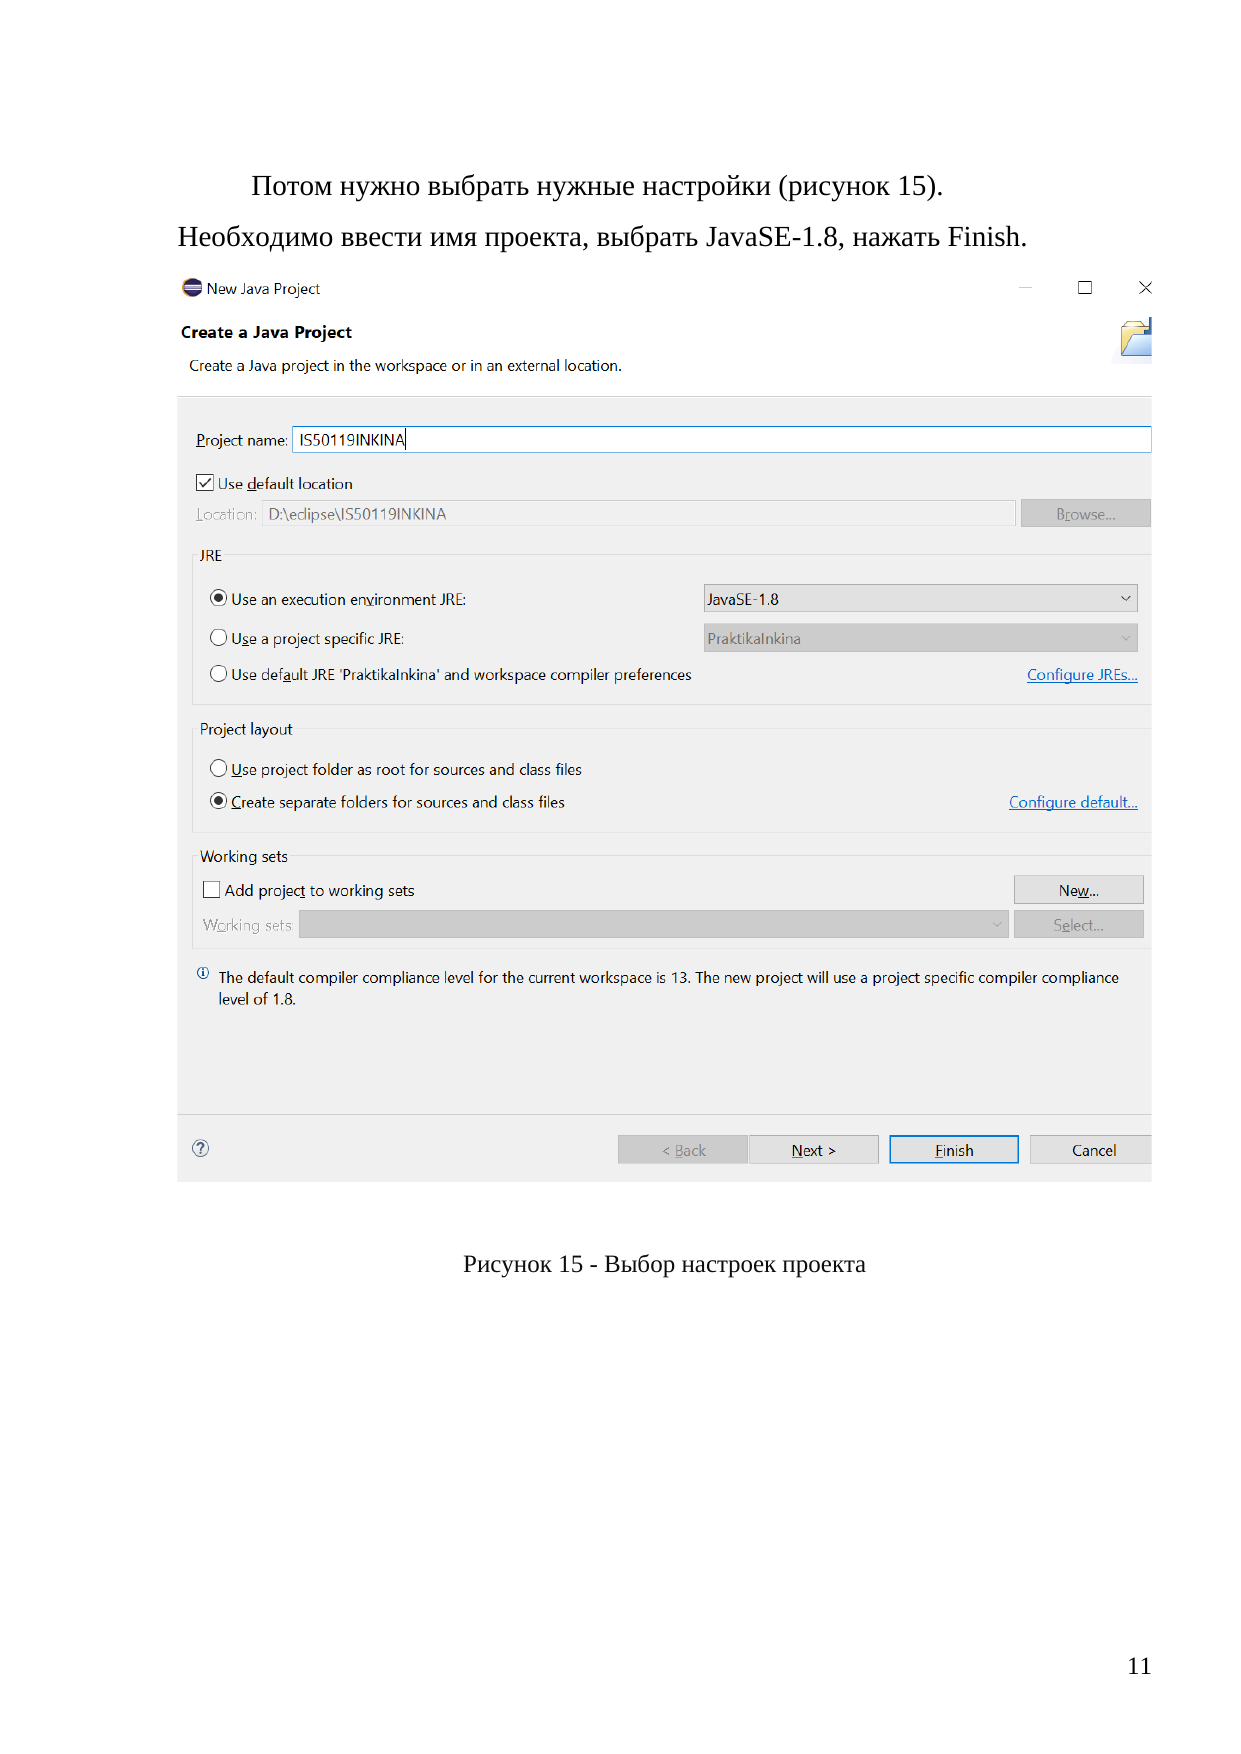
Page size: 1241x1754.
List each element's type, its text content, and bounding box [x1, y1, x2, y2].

picture [177, 269, 1152, 1182]
text Рисунок 15 - Выбор настроек проекта [177, 1249, 1152, 1278]
text Необходимо ввести имя проекта, выбрать JavaSE-1.8, нажать Finish. [177, 219, 1152, 252]
text Потом нужно выбрать нужные настройки (рисунок 15). [177, 168, 1152, 202]
